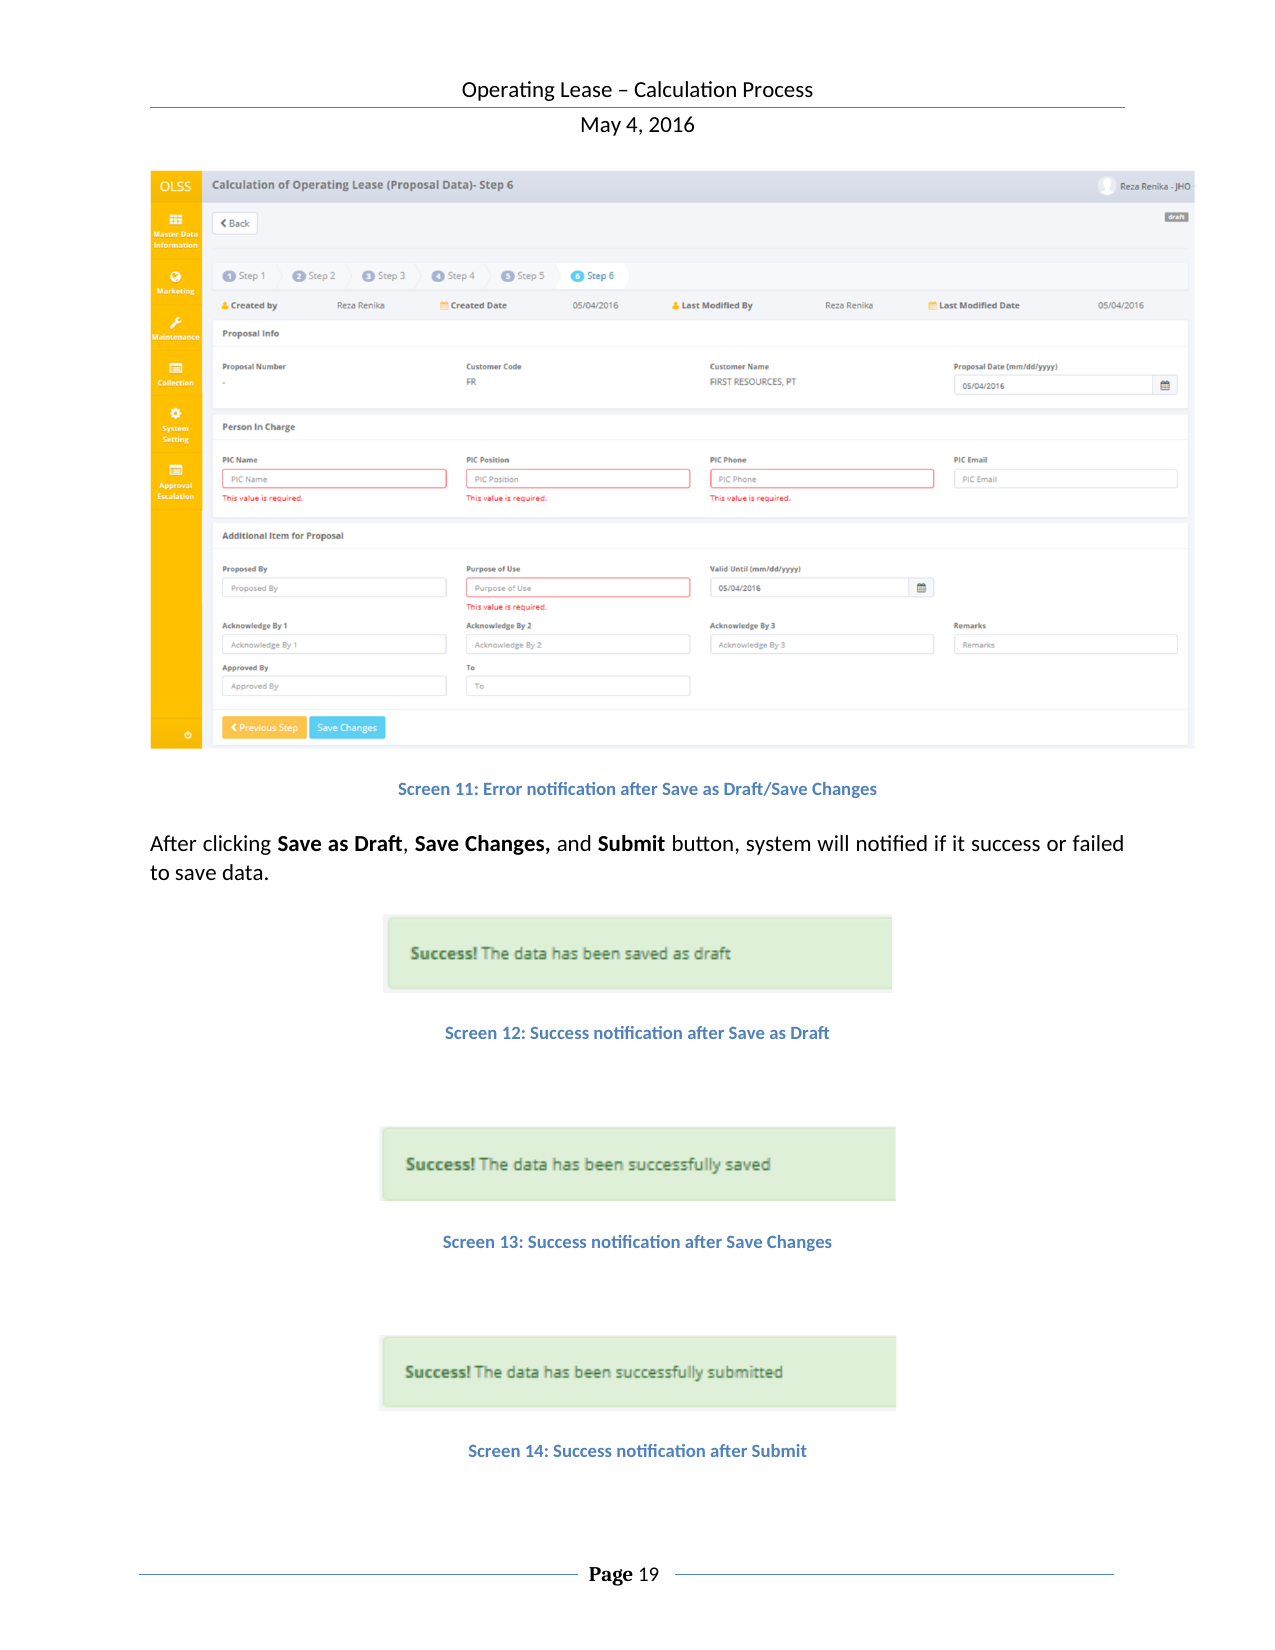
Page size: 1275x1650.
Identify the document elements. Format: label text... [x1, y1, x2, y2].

picture [383, 914, 893, 993]
picture [379, 1126, 896, 1201]
picture [150, 170, 1195, 749]
picture [378, 1335, 897, 1411]
text After clicking Save as Draft, Save Changes, and Submit button, system will notified if it success or failed to save data. [150, 829, 1125, 886]
